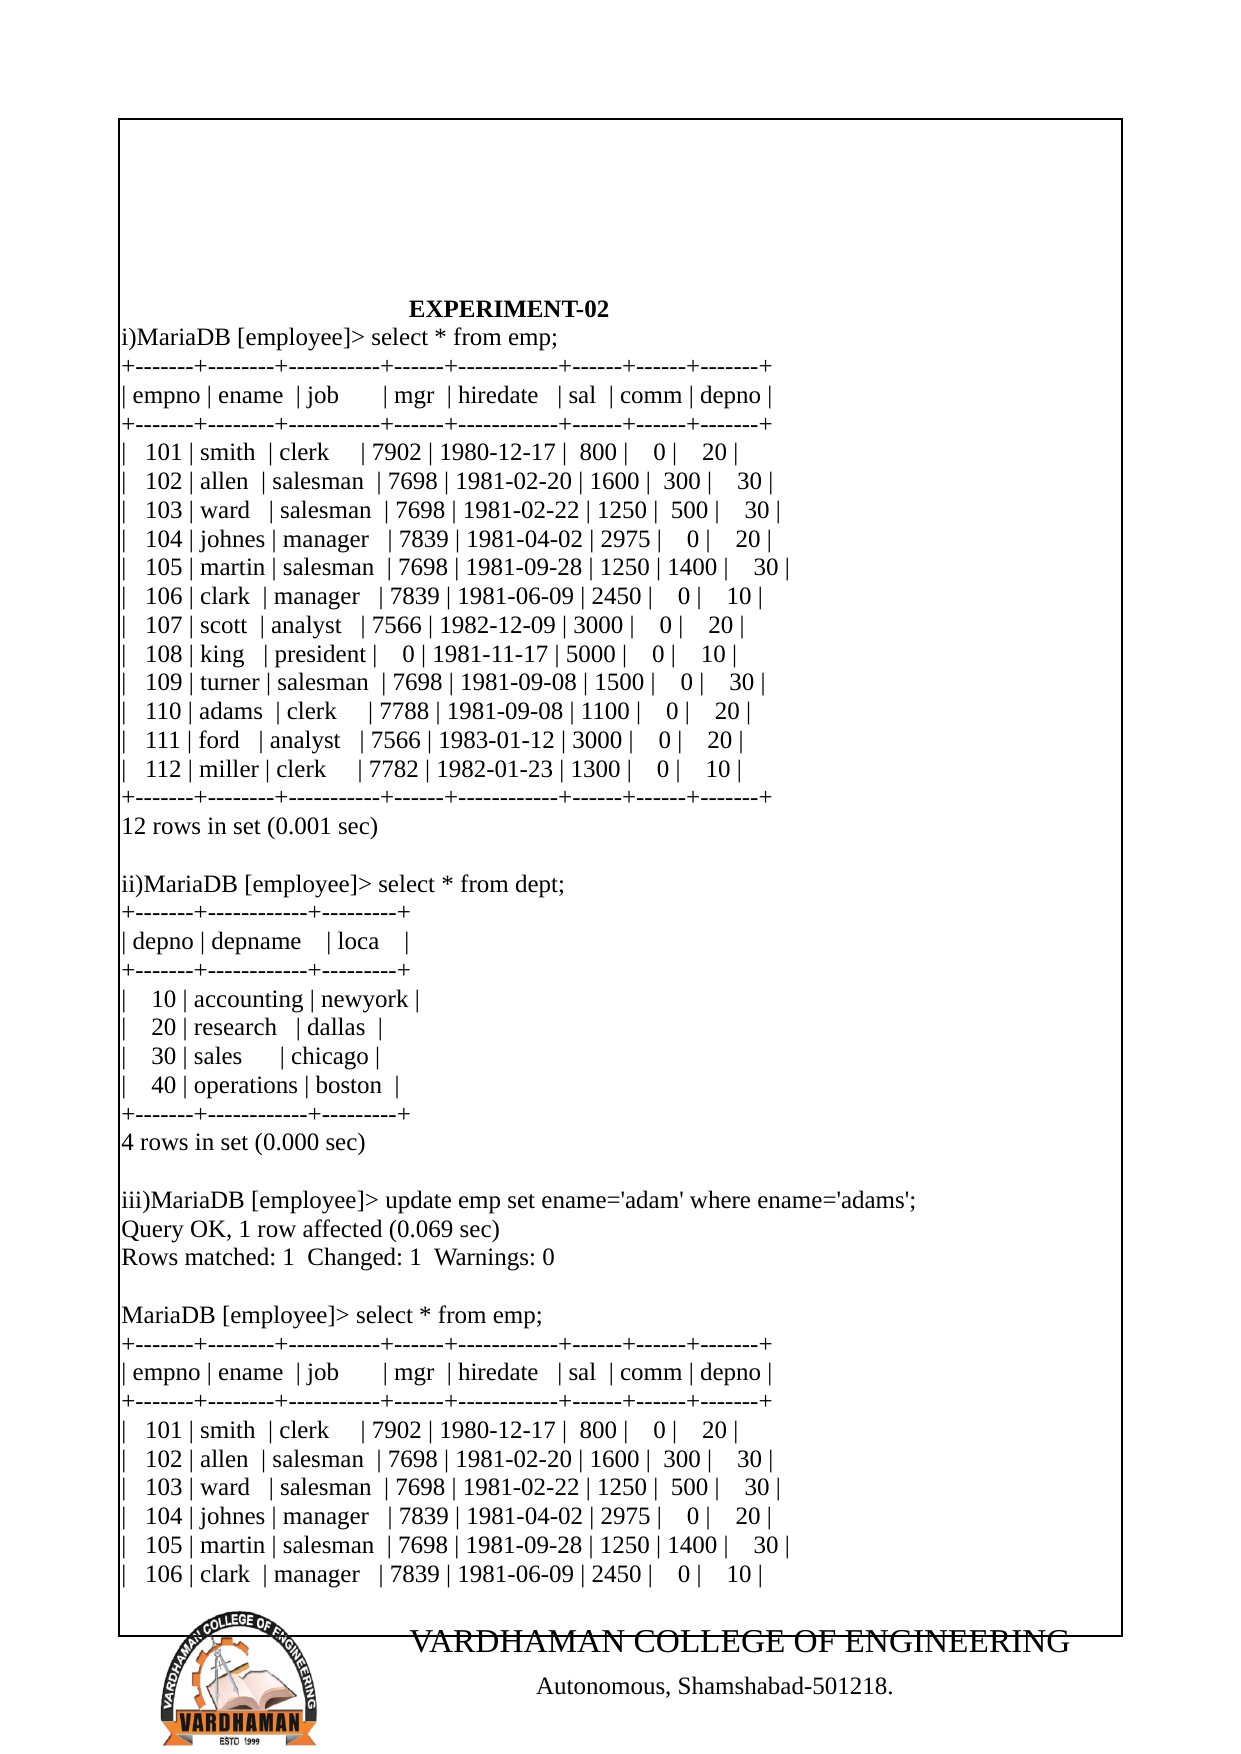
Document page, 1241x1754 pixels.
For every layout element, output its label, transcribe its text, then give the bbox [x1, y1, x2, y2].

text | 40 | operations | boston | [121, 1070, 1119, 1099]
text | 108 | king | president | 0 | 1981-11-17 | 5000 | 0 | 10 | [121, 639, 1119, 667]
text i)MariaDB [employee]> select * from emp; [121, 322, 1119, 351]
text | 110 | adams | clerk | 7788 | 1981-09-08 | 1100 | 0 | 20 | [121, 696, 1119, 725]
text +-------+--------+-----------+------+------------+------+------+-------+ [121, 351, 1119, 380]
text | 112 | miller | clerk | 7782 | 1982-01-23 | 1300 | 0 | 10 | [121, 754, 1119, 782]
text | 30 | sales | chicago | [121, 1041, 1119, 1070]
text | 111 | ford | analyst | 7566 | 1983-01-12 | 3000 | 0 | 20 | [121, 725, 1119, 754]
text 4 rows in set (0.000 sec) [121, 1127, 1119, 1156]
text | 105 | martin | salesman | 7698 | 1981-09-28 | 1250 | 1400 | 30 | [121, 1530, 1119, 1559]
text | 20 | research | dallas | [121, 1012, 1119, 1041]
text +-------+--------+-----------+------+------------+------+------+-------+ [121, 1329, 1119, 1357]
text +-------+------------+---------+ [121, 955, 1119, 984]
text | 103 | ward | salesman | 7698 | 1981-02-22 | 1250 | 500 | 30 | [121, 495, 1119, 524]
text | 101 | smith | clerk | 7902 | 1980-12-17 | 800 | 0 | 20 | [121, 437, 1119, 466]
text | depno | depname | loca | [121, 926, 1119, 955]
text +-------+--------+-----------+------+------------+------+------+-------+ [121, 1386, 1119, 1415]
text | 102 | allen | salesman | 7698 | 1981-02-20 | 1600 | 300 | 30 | [121, 1444, 1119, 1472]
text EXPERIMENT-02 [121, 294, 1119, 322]
text iii)MariaDB [employee]> update emp set ename='adam' where ename='adams'; [121, 1185, 1119, 1214]
text 12 rows in set (0.001 sec) [121, 811, 1119, 840]
text | 105 | martin | salesman | 7698 | 1981-09-28 | 1250 | 1400 | 30 | [121, 552, 1119, 581]
text | 103 | ward | salesman | 7698 | 1981-02-22 | 1250 | 500 | 30 | [121, 1472, 1119, 1501]
text +-------+------------+---------+ [121, 1099, 1119, 1127]
text | 109 | turner | salesman | 7698 | 1981-09-08 | 1500 | 0 | 30 | [121, 667, 1119, 696]
text | 106 | clark | manager | 7839 | 1981-06-09 | 2450 | 0 | 10 | [121, 581, 1119, 610]
text Rows matched: 1 Changed: 1 Warnings: 0 [121, 1242, 1119, 1271]
text | 104 | johnes | manager | 7839 | 1981-04-02 | 2975 | 0 | 20 | [121, 524, 1119, 552]
picture [145, 1608, 383, 1753]
text +-------+------------+---------+ [121, 897, 1119, 926]
text ii)MariaDB [employee]> select * from dept; [121, 869, 1119, 897]
text Query OK, 1 row affected (0.069 sec) [121, 1214, 1119, 1242]
text +-------+--------+-----------+------+------------+------+------+-------+ [121, 782, 1119, 811]
text | 107 | scott | analyst | 7566 | 1982-12-09 | 3000 | 0 | 20 | [121, 610, 1119, 639]
text | empno | ename | job | mgr | hiredate | sal | comm | depno | [121, 1357, 1119, 1386]
text | 104 | johnes | manager | 7839 | 1981-04-02 | 2975 | 0 | 20 | [121, 1501, 1119, 1530]
text | empno | ename | job | mgr | hiredate | sal | comm | depno | [121, 380, 1119, 409]
text | 102 | allen | salesman | 7698 | 1981-02-20 | 1600 | 300 | 30 | [121, 466, 1119, 495]
text | 106 | clark | manager | 7839 | 1981-06-09 | 2450 | 0 | 10 | [121, 1559, 1119, 1587]
text | 101 | smith | clerk | 7902 | 1980-12-17 | 800 | 0 | 20 | [121, 1415, 1119, 1444]
text MariaDB [employee]> select * from emp; [121, 1300, 1119, 1329]
text +-------+--------+-----------+------+------------+------+------+-------+ [121, 409, 1119, 437]
text | 10 | accounting | newyork | [121, 984, 1119, 1012]
